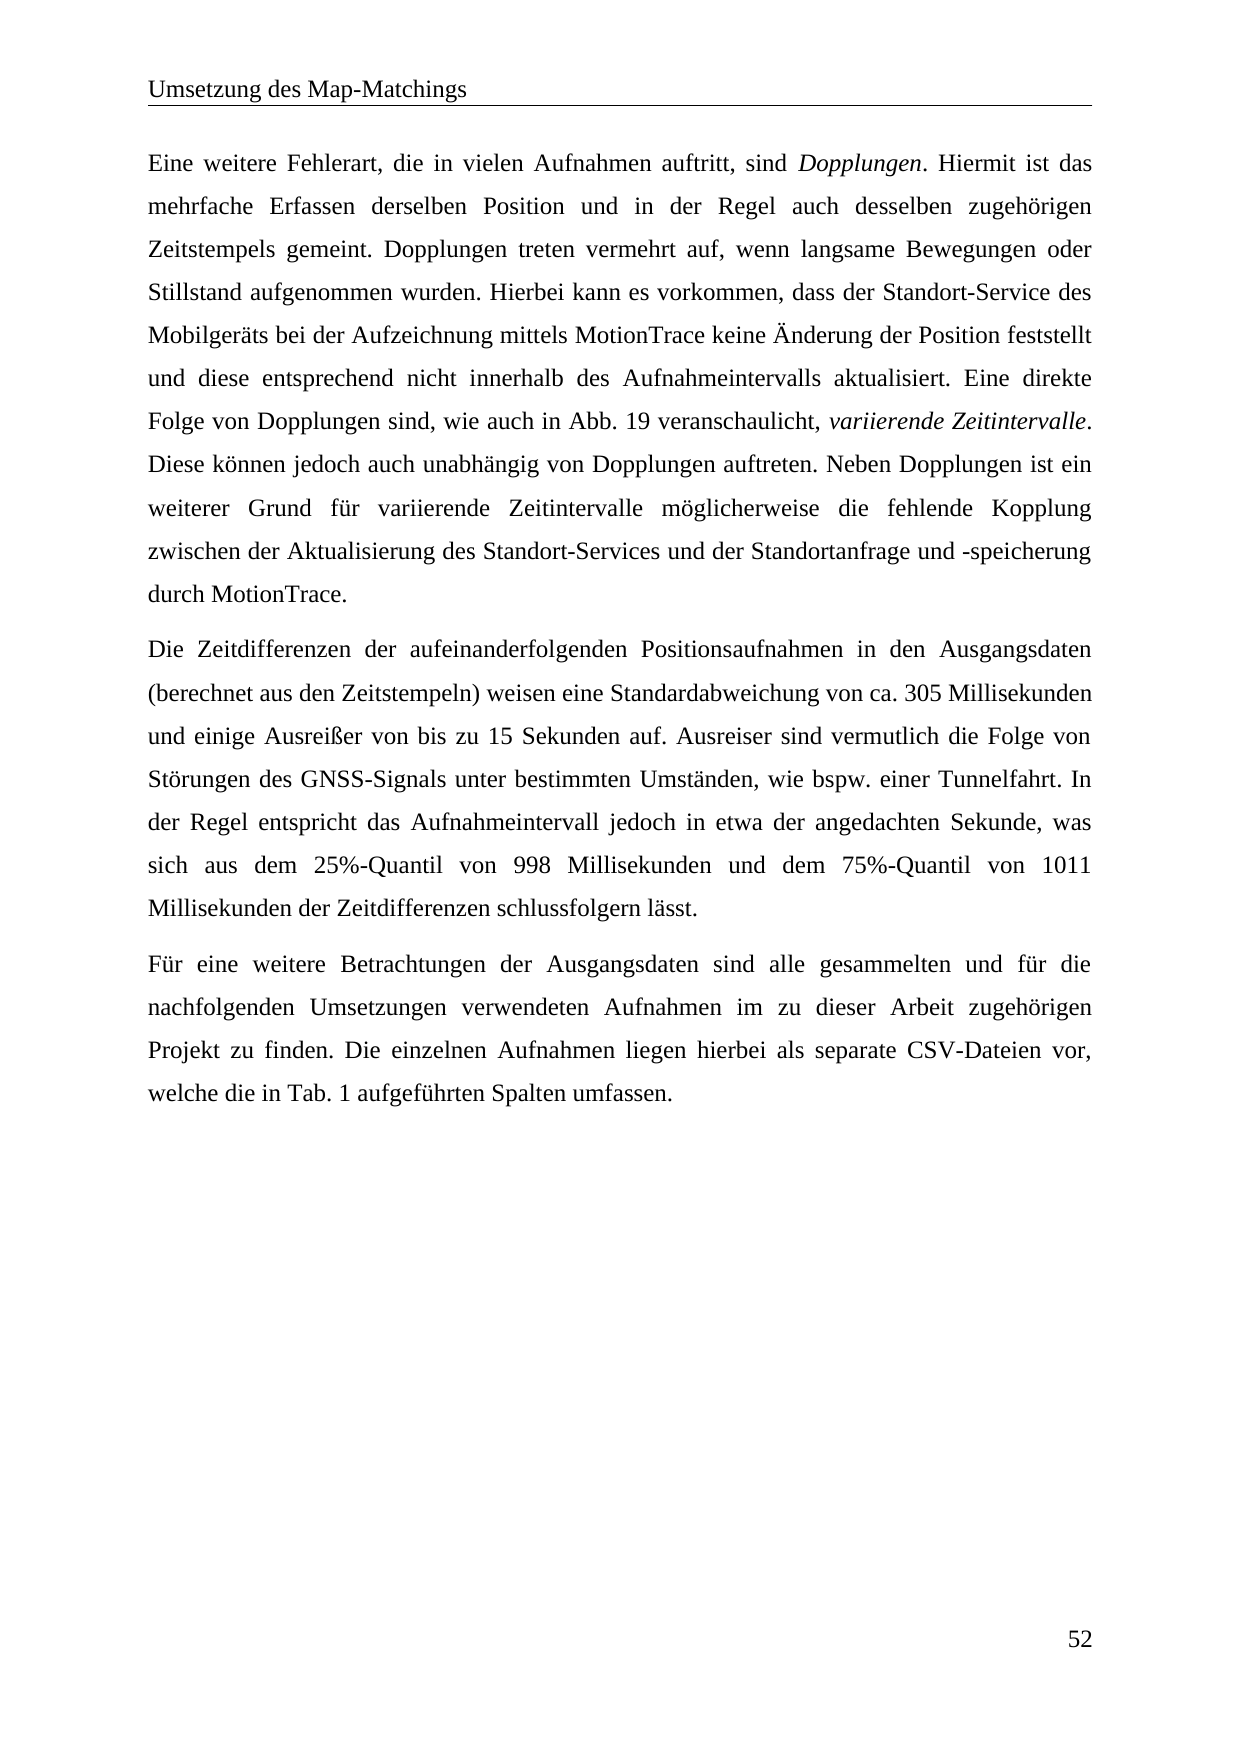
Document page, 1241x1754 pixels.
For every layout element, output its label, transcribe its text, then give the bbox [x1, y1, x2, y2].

text Eine weitere Fehlerart, die in vielen Aufnahmen auftritt, sind Dopplungen. Hiermit ist das mehrfache Erfassen derselben Position und in der Regel auch desselben zugehörigen Zeitstempels gemeint. Dopplungen treten vermehrt auf, wenn langsame Bewegungen oder Stillstand aufgenommen wurden. Hierbei kann es vorkommen, dass der Standort-Service des Mobilgeräts bei der Aufzeichnung mittels MotionTrace keine Änderung der Position feststellt und diese entsprechend nicht innerhalb des Aufnahmeintervalls aktualisiert. Eine direkte Folge von Dopplungen sind, wie auch in Abb. 19 veranschaulicht, variierende Zeitintervalle. Diese können jedoch auch unabhängig von Dopplungen auftreten. Neben Dopplungen ist ein weiterer Grund für variierende Zeitintervalle möglicherweise die fehlende Kopplung zwischen der Aktualisierung des Standort-Services und der Standortanfrage und -speicherung durch MotionTrace. [148, 148, 1092, 608]
text Die Zeitdifferenzen der aufeinanderfolgenden Positionsaufnahmen in den Ausgangsdaten (berechnet aus den Zeitstempeln) weisen eine Standardabweichung von ca. 305 Millisekunden und einige Ausreißer von bis zu 15 Sekunden auf. Ausreiser sind vermutlich die Folge von Störungen des GNSS-Signals unter bestimmten Umständen, wie bspw. einer Tunnelfahrt. In der Regel entspricht das Aufnahmeintervall jedoch in etwa der angedachten Sekunde, was sich aus dem 25%-Quantil von 998 Millisekunden und dem 75%-Quantil von 1011 Millisekunden der Zeitdifferenzen schlussfolgern lässt. [148, 634, 1092, 922]
text Für eine weitere Betrachtungen der Ausgangsdaten sind alle gesammelten und für die nachfolgenden Umsetzungen verwendeten Aufnahmen im zu dieser Arbeit zugehörigen Projekt zu finden. Die einzelnen Aufnahmen liegen hierbei als separate CSV-Dateien vor, welche die in Tab. 1 aufgeführten Spalten umfassen. [148, 949, 1092, 1107]
